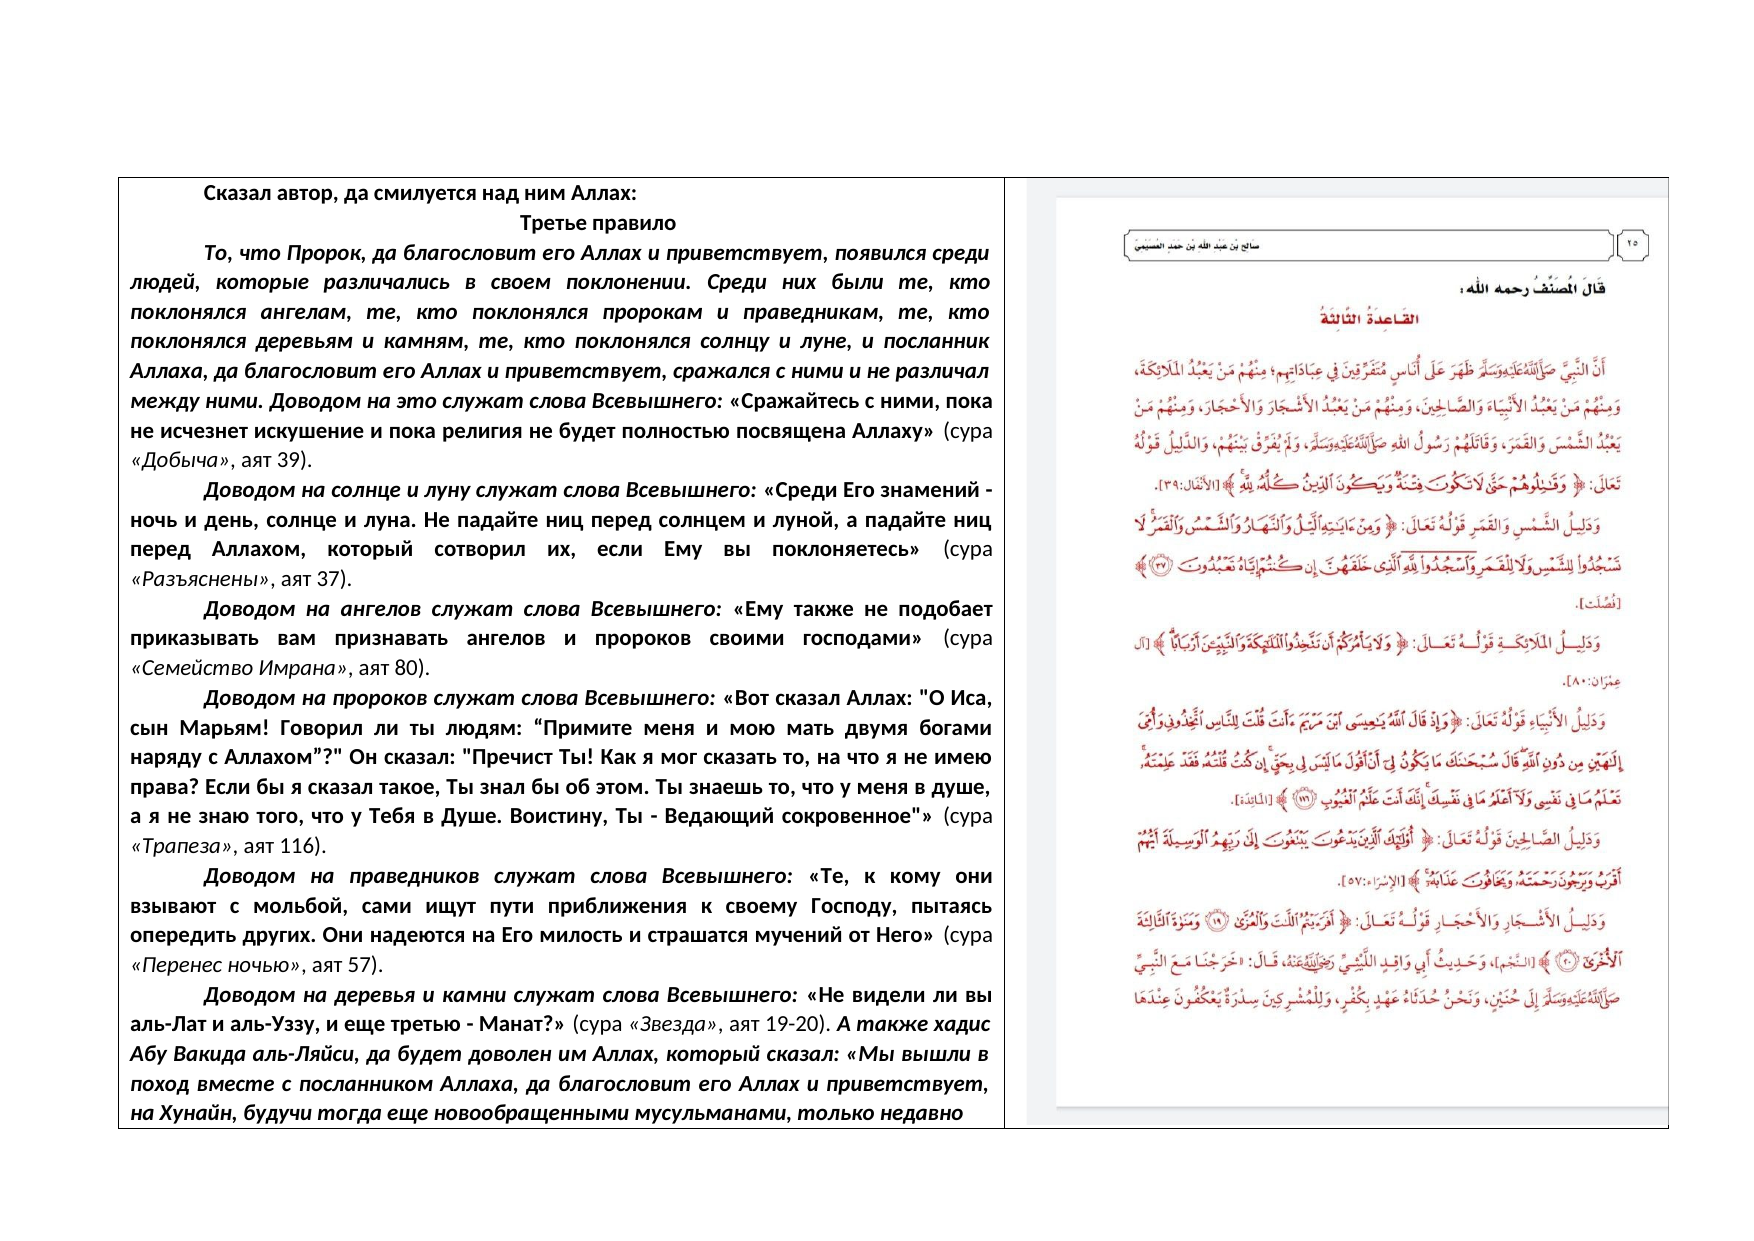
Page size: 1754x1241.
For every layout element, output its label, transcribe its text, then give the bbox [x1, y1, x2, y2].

picture [1026, 178, 1669, 1125]
table_cell Сказал автор, да смилуется над ним Аллах: Третье правило То, что Пророк, да благословит его Аллах и приветствует, появился среди людей, которые различались в своем поклонении. Среди них были те, кто поклонялся ангелам, те, кто поклонялся пророкам и праведникам, те, кто поклонялся деревьям и камням, те, кто поклонялся солнцу и луне, и посланник Аллаха, да благословит его Аллах и приветствует, сражался с ними и не различал между ними. Доводом на это служат слова Всевышнего: «Сражайтесь с ними, пока не исчезнет искушение и пока религия не будет полностью посвящена Аллаху» (сура «Добыча», аят 39). Доводом на солнце и луну служат слова Всевышнего: «Среди Его знамений - ночь и день, солнце и луна. Не падайте ниц перед солнцем и луной, а падайте ниц перед Аллахом, который сотворил их, если Ему вы поклоняетесь» (сура «Разъяснены», аят 37). Доводом на ангелов служат слова Всевышнего: «Ему также не подобает приказывать вам признавать ангелов и пророков своими господами» (сура «Семейство Имрана», аят 80). Доводом на пророков служат слова Всевышнего: «Вот сказал Аллах: "О Иса, сын Марьям! Говорил ли ты людям: “Примите меня и мою мать двумя богами наряду с Аллахом”?" Он сказал: "Пречист Ты! Как я мог сказать то, на что я не имею права? Если бы я сказал такое, Ты знал бы об этом. Ты знаешь то, что у меня в душе, а я не знаю того, что у Тебя в Душе. Воистину, Ты - Ведающий сокровенное"» (сура «Трапеза», аят 116). Доводом на праведников служат слова Всевышнего: «Те, к кому они взывают с мольбой, сами ищут пути приближения к своему Господу, пытаясь опередить других. Они надеются на Его милость и страшатся мучений от Него» (сура «Перенес ночью», аят 57). Доводом на деревья и камни служат слова Всевышнего: «Не видели ли вы аль-Лат и аль-Уззу, и еще третью - Манат?» (сура «Звезда», аят 19-20). А также хадис Абу Вакида аль-Ляйси, да будет доволен им Аллах, который сказал: «Мы вышли в поход вместе с посланником Аллаха, да благословит его Аллах и приветствует, на Хунайн, будучи тогда еще новообращенными мусульманами, только недавно [119, 178, 1004, 1128]
table_cell [1005, 178, 1668, 1128]
